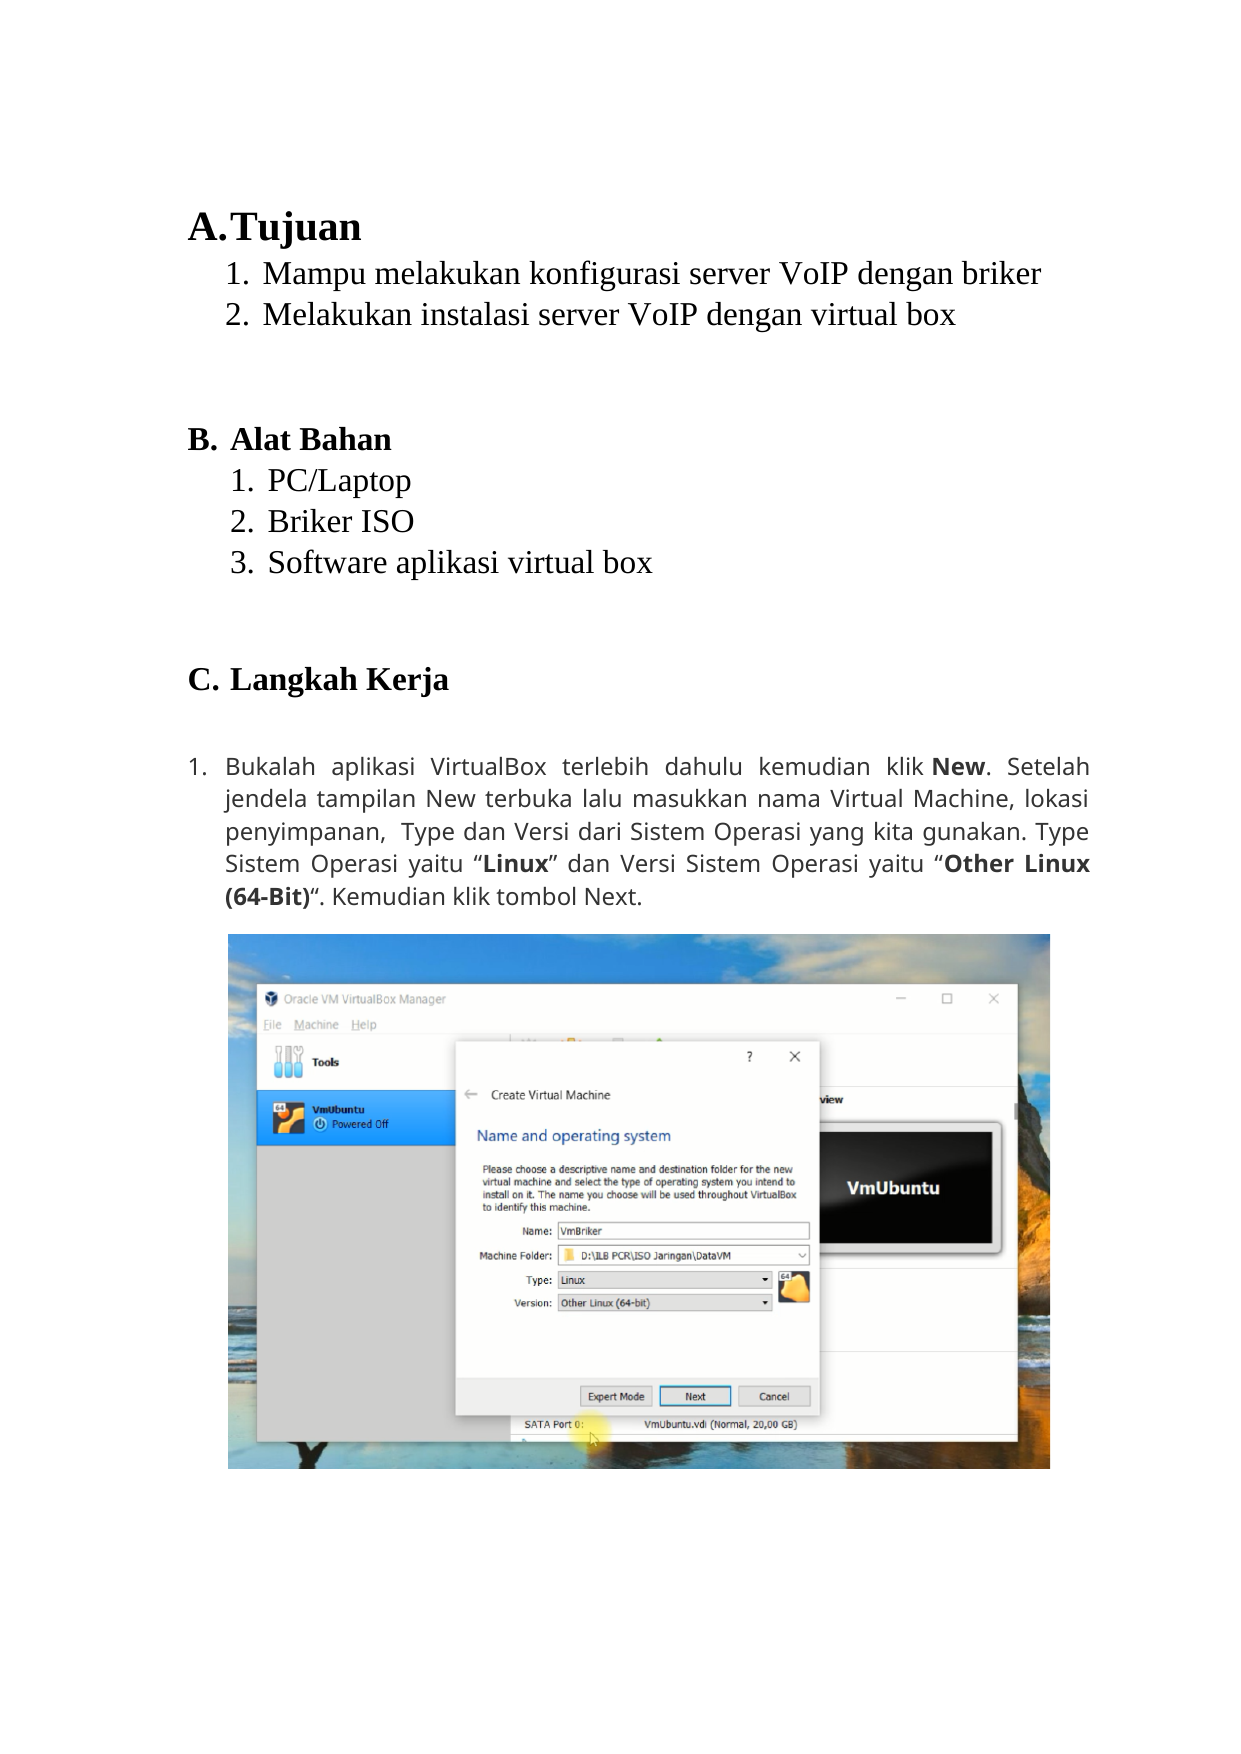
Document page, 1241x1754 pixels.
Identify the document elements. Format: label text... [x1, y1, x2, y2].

list Briker ISO [230, 501, 1090, 540]
list Alat Bahan [187, 419, 1090, 457]
picture [228, 934, 1050, 1469]
list Bukalah aplikasi VirtualBox terlebih dahulu kemudian klik New. Setelah jendela tampilan New terbuka lalu masukkan nama Virtual Machine, lokasi penyimpanan, Type dan Versi dari Sistem Operasi yang kita gunakan. Type Sistem Operasi yaitu “Linux” dan Versi Sistem Operasi yaitu “Other Linux (64-Bit)“. Kemudian klik tombol Next. [187, 749, 1090, 912]
list Melakukan instalasi server VoIP dengan virtual box [225, 295, 1090, 333]
list PC/Laptop [230, 460, 1090, 498]
list Tujuan [187, 202, 1090, 249]
list Mampu melakukan konfigurasi server VoIP dengan briker [225, 253, 1090, 292]
list Langkah Kerja [187, 659, 1090, 697]
list Software aplikasi virtual box [230, 543, 1090, 581]
